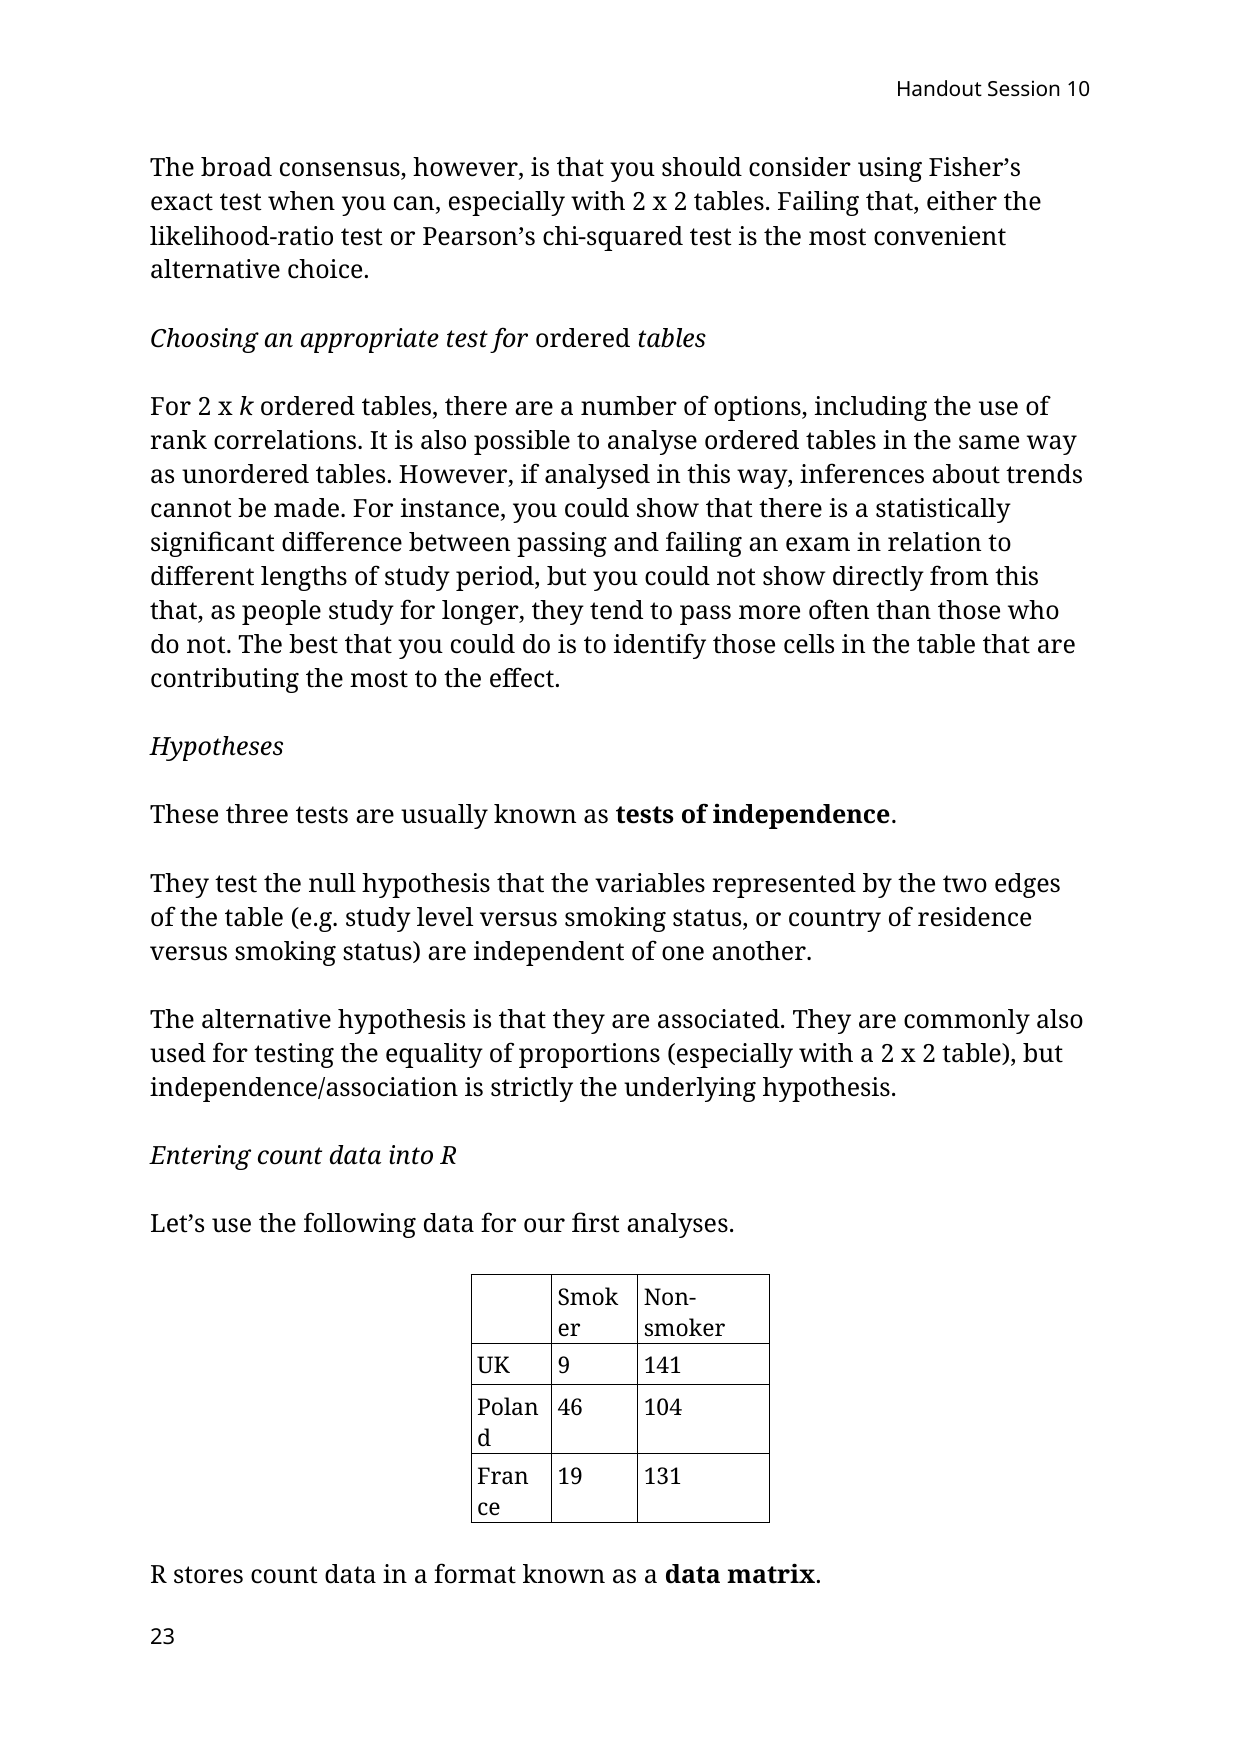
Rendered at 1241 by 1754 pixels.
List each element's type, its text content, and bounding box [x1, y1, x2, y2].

text The broad consensus, however, is that you should consider using Fisher’s exact test when you can, especially with 2 x 2 tables. Failing that, either the likelihood-ratio test or Pearson’s chi-squared test is the most convenient alternative choice. [150, 150, 1090, 286]
table_cell 104 [638, 1385, 769, 1453]
table_cell 141 [638, 1344, 769, 1384]
text Let’s use the following data for our first analyses. [150, 1206, 1090, 1240]
text They test the null hypothesis that the variables represented by the two edges of the table (e.g. study level versus smoking status, or country of residence versus smoking status) are independent of one another. [150, 865, 1090, 967]
table_header Non­smoker [638, 1275, 769, 1343]
table_header [472, 1275, 551, 1343]
text Entering count data into R [150, 1138, 1090, 1172]
text These three tests are usually known as tests of independence. [150, 797, 1090, 831]
table_cell 131 [638, 1454, 769, 1522]
table_cell 9 [552, 1344, 637, 1384]
table_cell 46 [552, 1385, 637, 1453]
table_cell UK [472, 1344, 551, 1384]
text R stores count data in a format known as a data matrix. [150, 1557, 1090, 1591]
text Choosing an appropriate test for ordered tables [150, 320, 1090, 354]
table_cell France [472, 1454, 551, 1522]
text The alternative hypothesis is that they are associated. They are commonly also used for testing the equality of proportions (especially with a 2 x 2 table), but independence/association is strictly the underlying hypothesis. [150, 1002, 1090, 1104]
table_cell 19 [552, 1454, 637, 1522]
table_cell Poland [472, 1385, 551, 1453]
text Hypotheses [150, 729, 1090, 763]
table_header Smoker [552, 1275, 637, 1343]
text For 2 x k ordered tables, there are a number of options, including the use of rank correlations. It is also possible to analyse ordered tables in the same way as unordered tables. However, if analysed in this way, inferences about trends cannot be made. For instance, you could show that there is a statistically significant difference between passing and failing an exam in relation to different lengths of study period, but you could not show directly from this that, as people study for longer, they tend to pass more often than those who do not. The best that you could do is to identify those cells in the table that are contributing the most to the effect. [150, 388, 1090, 695]
